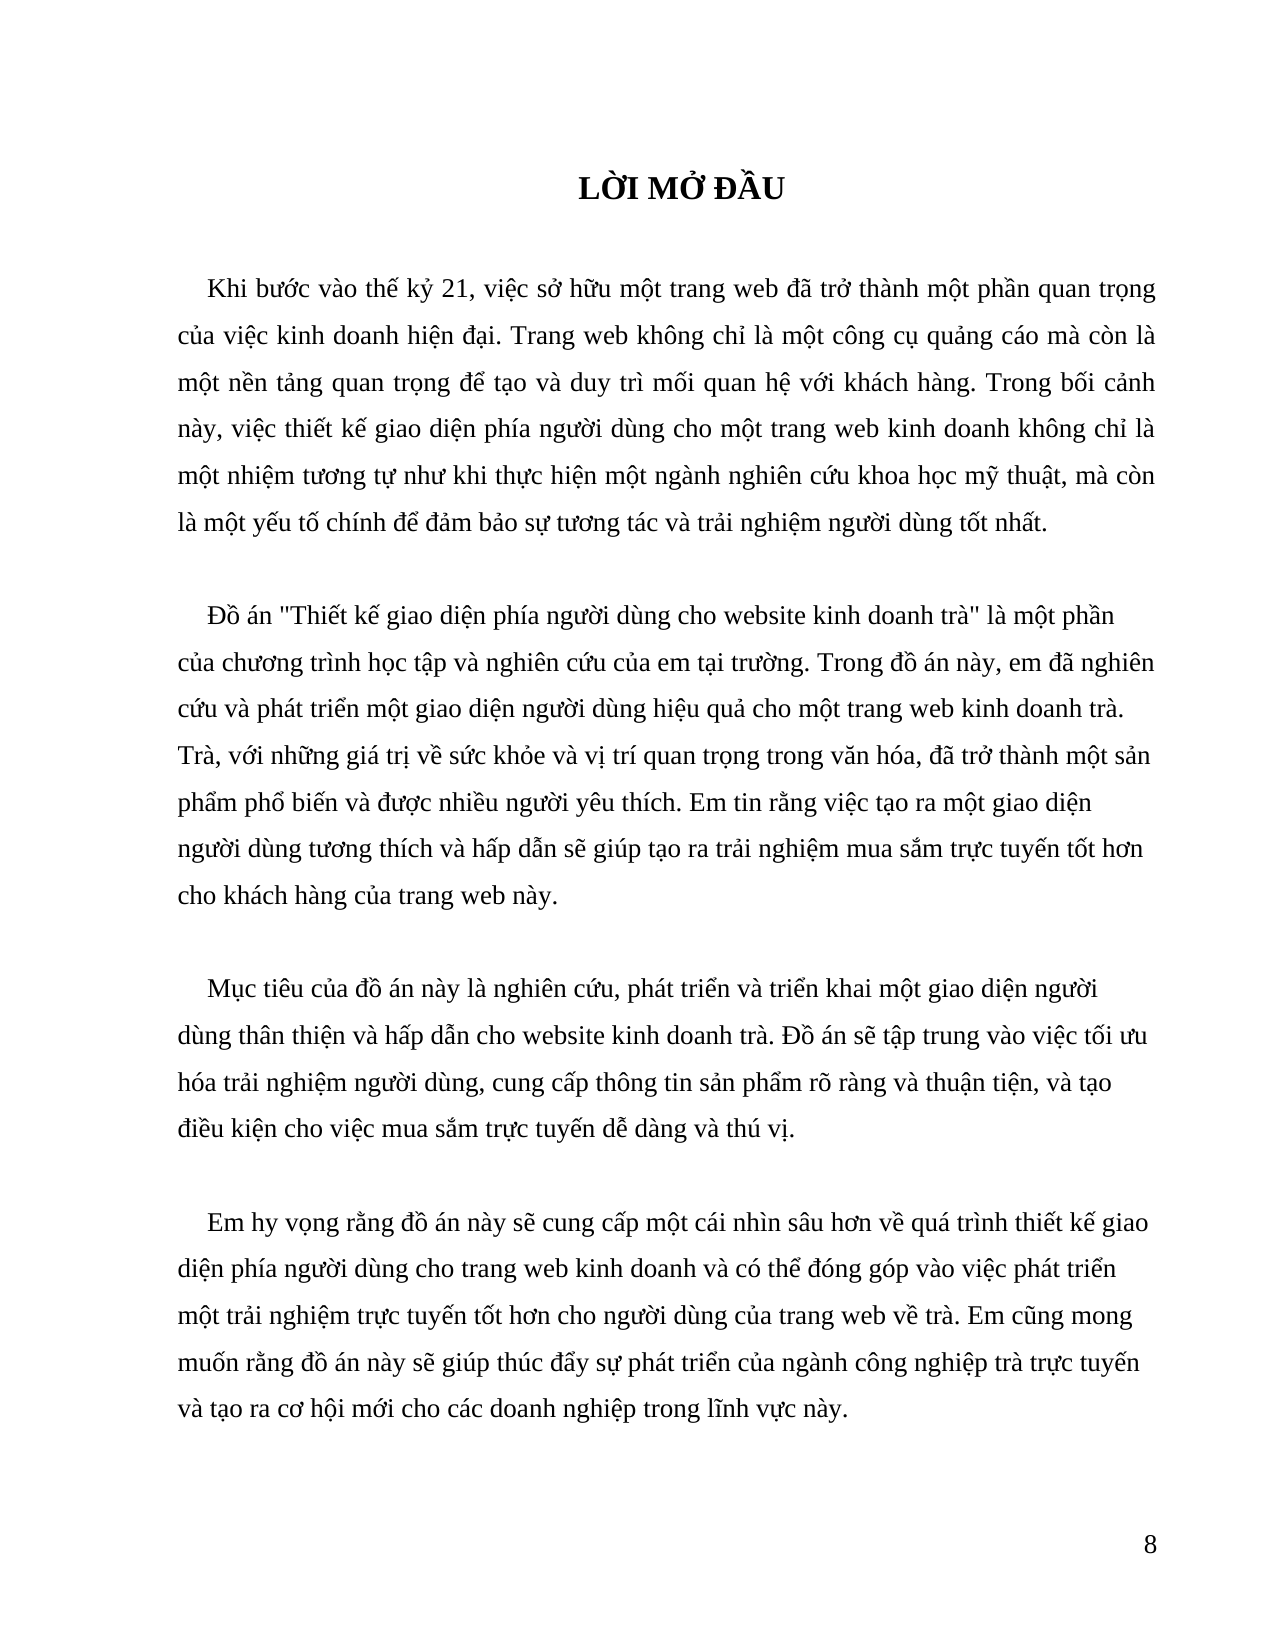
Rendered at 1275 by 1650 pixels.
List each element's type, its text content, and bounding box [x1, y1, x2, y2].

text Khi bước vào thế kỷ 21, việc sở hữu một trang web đã trở thành một phần quan trọng của việc kinh doanh hiện đại. Trang web không chỉ là một công cụ quảng cáo mà còn là một nền tảng quan trọng để tạo và duy trì mối quan hệ với khách hàng. Trong bối cảnh này, việc thiết kế giao diện phía người dùng cho một trang web kinh doanh không chỉ là một nhiệm tương tự như khi thực hiện một ngành nghiên cứu khoa học mỹ thuật, mà còn là một yếu tố chính để đảm bảo sự tương tác và trải nghiệm người dùng tốt nhất. [177, 272, 1157, 537]
subtitle LỜI MỞ ĐẦU [177, 168, 1157, 206]
text Đồ án "Thiết kế giao diện phía người dùng cho website kinh doanh trà" là một phần của chương trình học tập và nghiên cứu của em tại trường. Trong đồ án này, em đã nghiên cứu và phát triển một giao diện người dùng hiệu quả cho một trang web kinh doanh trà. Trà, với những giá trị về sức khỏe và vị trí quan trọng trong văn hóa, đã trở thành một sản phẩm phổ biến và được nhiều người yêu thích. Em tin rằng việc tạo ra một giao diện người dùng tương thích và hấp dẫn sẽ giúp tạo ra trải nghiệm mua sắm trực tuyến tốt hơn cho khách hàng của trang web này. [177, 599, 1157, 910]
text Mục tiêu của đồ án này là nghiên cứu, phát triển và triển khai một giao diện người dùng thân thiện và hấp dẫn cho website kinh doanh trà. Đồ án sẽ tập trung vào việc tối ưu hóa trải nghiệm người dùng, cung cấp thông tin sản phẩm rõ ràng và thuận tiện, và tạo điều kiện cho việc mua sắm trực tuyến dễ dàng và thú vị. [177, 972, 1157, 1143]
text Em hy vọng rằng đồ án này sẽ cung cấp một cái nhìn sâu hơn về quá trình thiết kế giao diện phía người dùng cho trang web kinh doanh và có thể đóng góp vào việc phát triển một trải nghiệm trực tuyến tốt hơn cho người dùng của trang web về trà. Em cũng mong muốn rằng đồ án này sẽ giúp thúc đẩy sự phát triển của ngành công nghiệp trà trực tuyến và tạo ra cơ hội mới cho các doanh nghiệp trong lĩnh vực này. [177, 1206, 1157, 1423]
